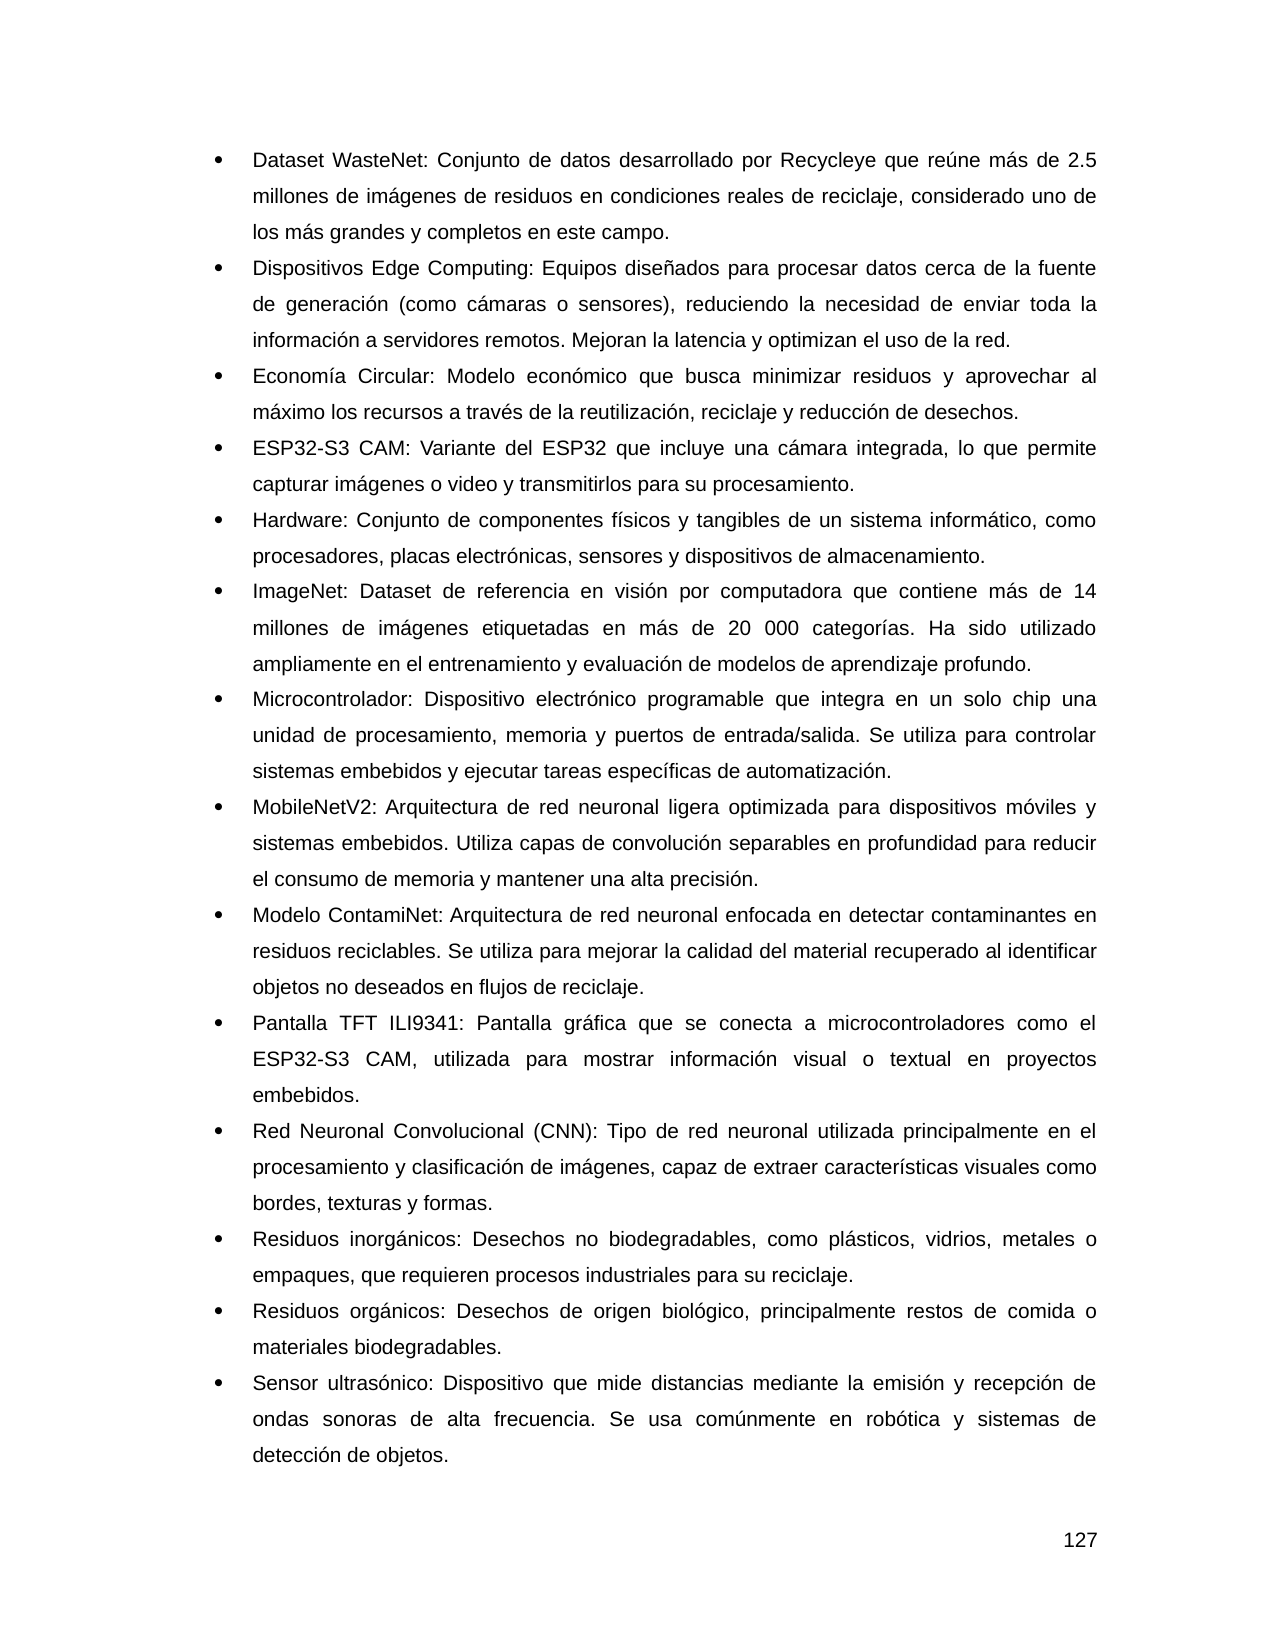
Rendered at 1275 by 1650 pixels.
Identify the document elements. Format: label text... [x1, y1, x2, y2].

list Economía Circular: Modelo económico que busca minimizar residuos y aprovechar al máximo los recursos a través de la reutilización, reciclaje y reducción de desechos. [215, 363, 1098, 423]
list ImageNet: Dataset de referencia en visión por computadora que contiene más de 14 millones de imágenes etiquetadas en más de 20 000 categorías. Ha sido utilizado ampliamente en el entrenamiento y evaluación de modelos de aprendizaje profundo. [215, 579, 1098, 675]
list Microcontrolador: Dispositivo electrónico programable que integra en un solo chip una unidad de procesamiento, memoria y puertos de entrada/salida. Se utiliza para controlar sistemas embebidos y ejecutar tareas específicas de automatización. [215, 687, 1098, 783]
list Residuos inorgánicos: Desechos no biodegradables, como plásticos, vidrios, metales o empaques, que requieren procesos industriales para su reciclaje. [215, 1227, 1098, 1287]
list Modelo ContamiNet: Arquitectura de red neuronal enfocada en detectar contaminantes en residuos reciclables. Se utiliza para mejorar la calidad del material recuperado al identificar objetos no deseados en flujos de reciclaje. [215, 903, 1098, 999]
list Pantalla TFT ILI9341: Pantalla gráfica que se conecta a microcontroladores como el ESP32-S3 CAM, utilizada para mostrar información visual o textual en proyectos embebidos. [215, 1011, 1098, 1107]
list Red Neuronal Convolucional (CNN): Tipo de red neuronal utilizada principalmente en el procesamiento y clasificación de imágenes, capaz de extraer características visuales como bordes, texturas y formas. [215, 1119, 1098, 1215]
list ESP32-S3 CAM: Variante del ESP32 que incluye una cámara integrada, lo que permite capturar imágenes o video y transmitirlos para su procesamiento. [215, 435, 1098, 495]
list Dataset WasteNet: Conjunto de datos desarrollado por Recycleye que reúne más de 2.5 millones de imágenes de residuos en condiciones reales de reciclaje, considerado uno de los más grandes y completos en este campo. [215, 148, 1098, 243]
list Hardware: Conjunto de componentes físicos y tangibles de un sistema informático, como procesadores, placas electrónicas, sensores y dispositivos de almacenamiento. [215, 507, 1098, 567]
list Dispositivos Edge Computing: Equipos diseñados para procesar datos cerca de la fuente de generación (como cámaras o sensores), reduciendo la necesidad de enviar toda la información a servidores remotos. Mejoran la latencia y optimizan el uso de la red. [215, 256, 1098, 351]
list Residuos orgánicos: Desechos de origen biológico, principalmente restos de comida o materiales biodegradables. [215, 1299, 1098, 1359]
list Sensor ultrasónico: Dispositivo que mide distancias mediante la emisión y recepción de ondas sonoras de alta frecuencia. Se usa comúnmente en robótica y sistemas de detección de objetos. [215, 1371, 1098, 1467]
list MobileNetV2: Arquitectura de red neuronal ligera optimizada para dispositivos móviles y sistemas embebidos. Utiliza capas de convolución separables en profundidad para reducir el consumo de memoria y mantener una alta precisión. [215, 795, 1098, 891]
